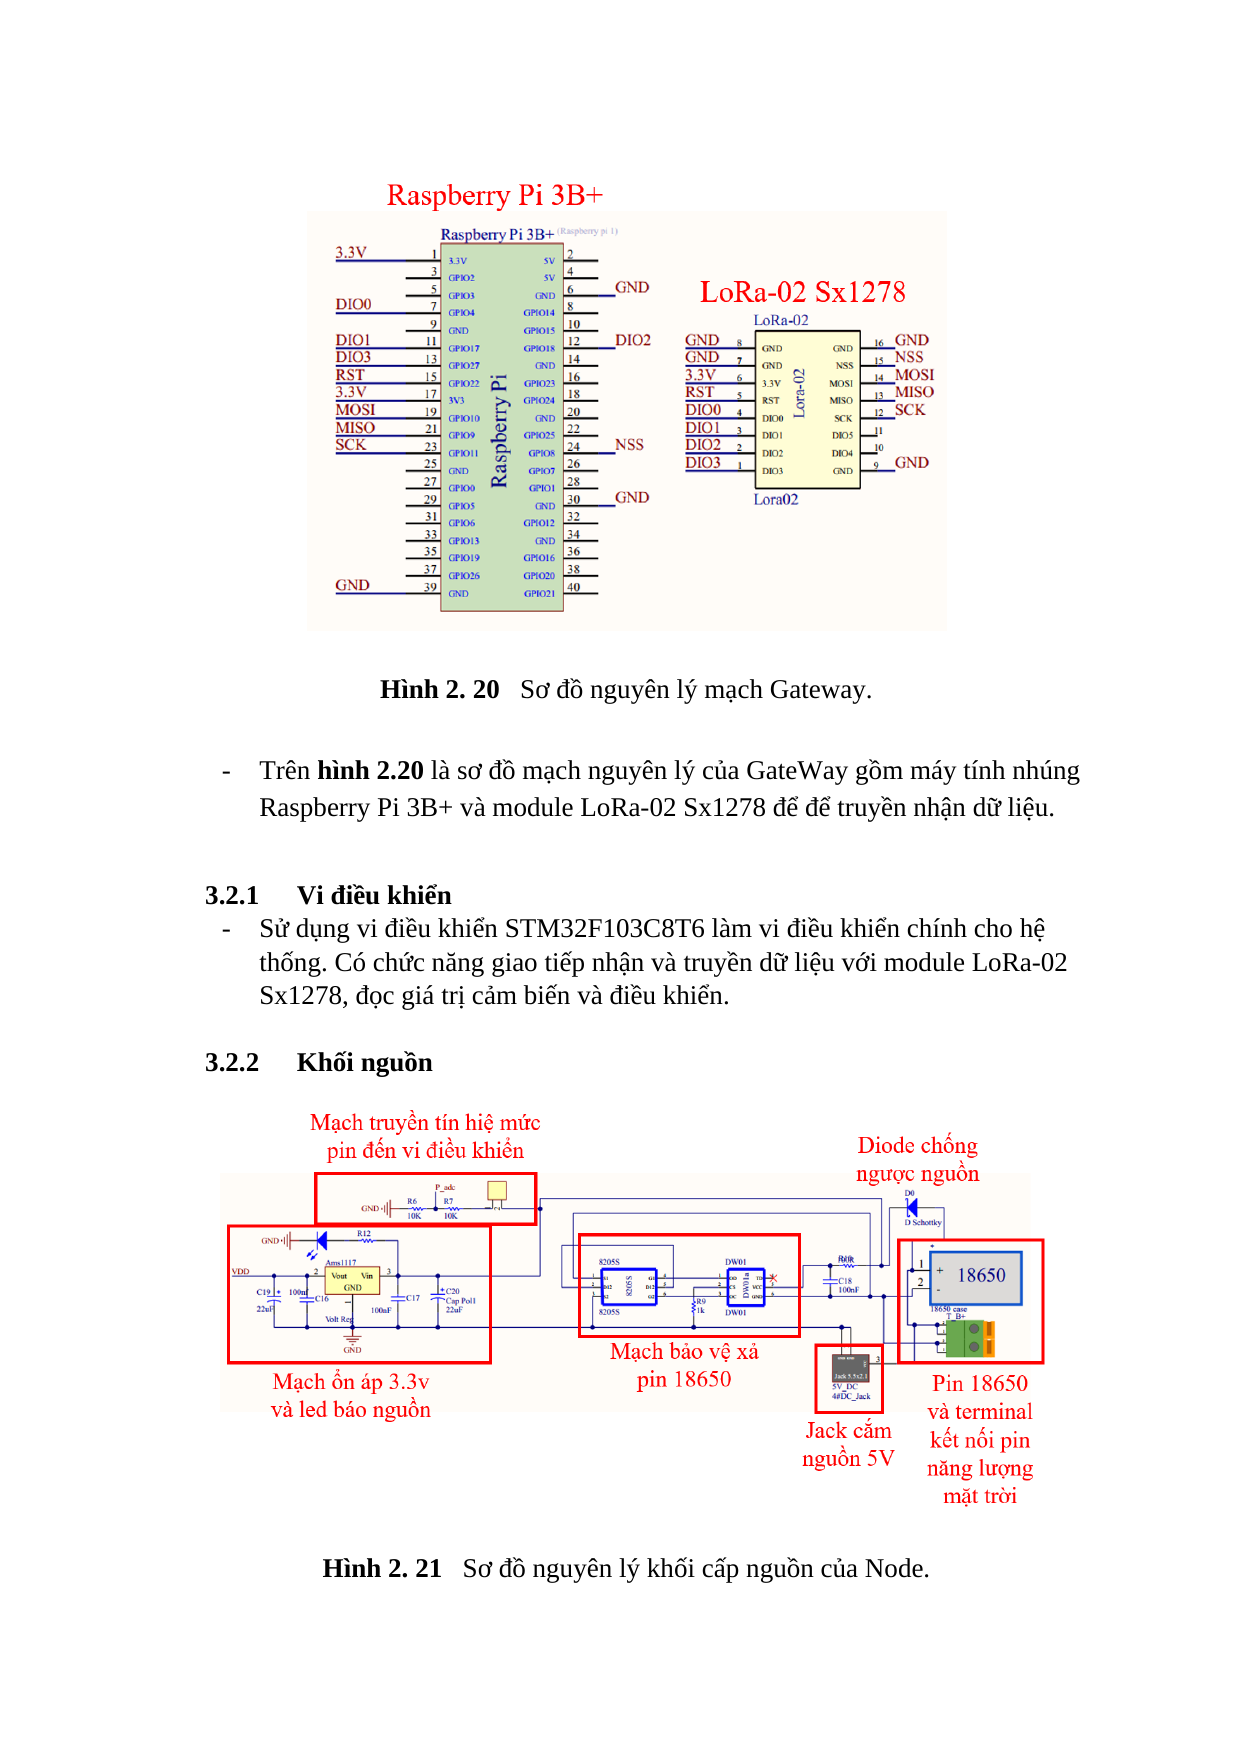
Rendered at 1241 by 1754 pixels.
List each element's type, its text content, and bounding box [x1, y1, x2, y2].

picture [195, 1080, 1072, 1534]
list Vi điều khiển [259, 879, 1090, 910]
text Hình 2. 21 Sơ đồ nguyên lý khối cấp nguồn của Node. [162, 1553, 1090, 1584]
list Khối nguồn [259, 1046, 1090, 1078]
list Trên hình 2.20 là sơ đồ mạch nguyên lý của GateWay gồm máy tính nhúng Raspberry Pi 3B+ và module LoRa-02 Sx1278 để để truyền nhận dữ liệu. [222, 754, 1090, 822]
text Hình 2. 20 Sơ đồ nguyên lý mạch Gateway. [162, 673, 1090, 704]
picture [266, 150, 987, 654]
list Sử dụng vi điều khiển STM32F103C8T6 làm vi điều khiển chính cho hệ thống. Có chức năng giao tiếp nhận và truyền dữ liệu với module LoRa-02 Sx1278, đọc giá trị cảm biến và điều khiển. [222, 912, 1090, 1011]
